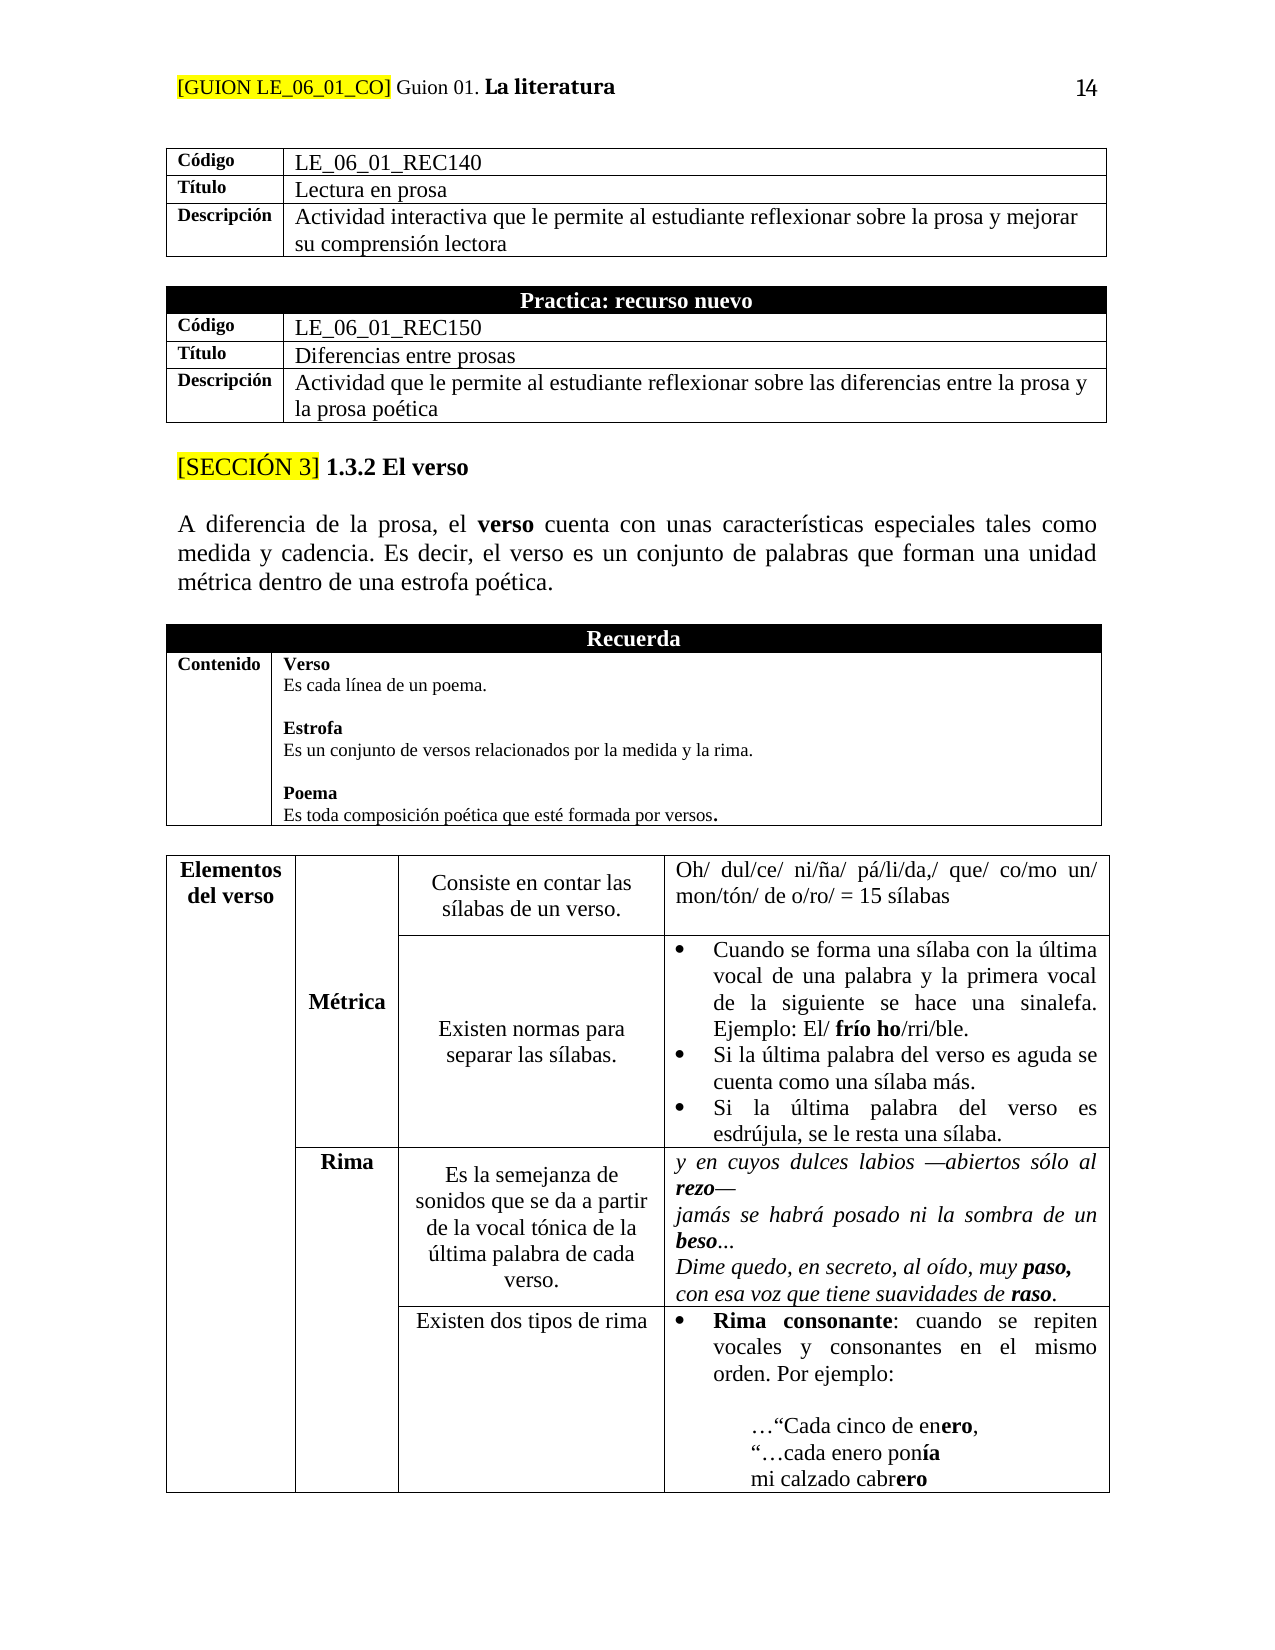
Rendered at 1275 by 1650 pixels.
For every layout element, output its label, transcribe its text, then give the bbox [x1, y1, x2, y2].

table_header Elementos del verso [167, 856, 295, 1492]
table_cell y en cuyos dulces labios —abiertos sólo al rezo— jamás se habrá posado ni la sombra de un beso... Dime quedo, en secreto, al oído, muy paso, con esa voz que tiene suavidades de raso. [665, 1148, 1109, 1306]
text A diferencia de la prosa, el verso cuenta con unas características especiales tales como medida y cadencia. Es decir, el verso es un conjunto de palabras que forman una unidad métrica dentro de una estrofa poética. [177, 509, 1098, 595]
table_cell Es la semejanza de sonidos que se da a partir de la vocal tónica de la última palabra de cada verso. [399, 1148, 664, 1306]
table_cell Contenido [167, 653, 271, 825]
table_cell LE_06_01_REC150 [284, 314, 1106, 341]
table_cell Actividad interactiva que le permite al estudiante reflexionar sobre la prosa y mejorar su comprensión lectora [284, 204, 1106, 256]
table_cell Título [167, 176, 283, 202]
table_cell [665, 1307, 1109, 1492]
table_cell Descripción [167, 369, 283, 422]
table_cell Verso Es cada línea de un poema. Estrofa Es un conjunto de versos relacionados por la medida y la rima. Poema Es toda composición poética que esté formada por versos. [272, 653, 1101, 825]
table_cell Diferencias entre prosas [284, 342, 1106, 368]
table_header Consiste en contar las sílabas de un verso. [399, 856, 664, 935]
table_cell Título [167, 342, 283, 368]
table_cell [399, 1307, 664, 1492]
table_header Métrica [296, 856, 398, 1147]
table_cell Lectura en prosa [284, 176, 1106, 202]
table_cell Código [167, 149, 283, 175]
table_header Practica: recurso nuevo [167, 287, 1106, 313]
table_cell Existen normas para separar las sílabas. [399, 936, 664, 1147]
table_cell Cuando se forma una sílaba con la última vocal de una palabra y la primera vocal de la siguiente se hace una sinalefa. Ejemplo: El/ frío ho/rri/ble. Si la última palabra del verso es aguda se cuenta como una sílaba más. Si la última palabra del verso es esdrújula, se le resta una sílaba. [665, 936, 1109, 1147]
table_header Oh/ dul/ce/ ni/ña/ pá/li/da,/ que/ co/mo un/ mon/tón/ de o/ro/ = 15 sílabas [665, 856, 1109, 935]
table_cell Rima [296, 1148, 398, 1492]
table_cell Actividad que le permite al estudiante reflexionar sobre las diferencias entre la prosa y la prosa poética [284, 369, 1106, 422]
text [SECCIÓN 3] 1.3.2 El verso [319, 452, 1098, 480]
table_cell Descripción [167, 204, 283, 256]
table_cell LE_06_01_REC140 [284, 149, 1106, 175]
table_header Recuerda [167, 625, 1101, 652]
table_cell Código [167, 314, 283, 341]
